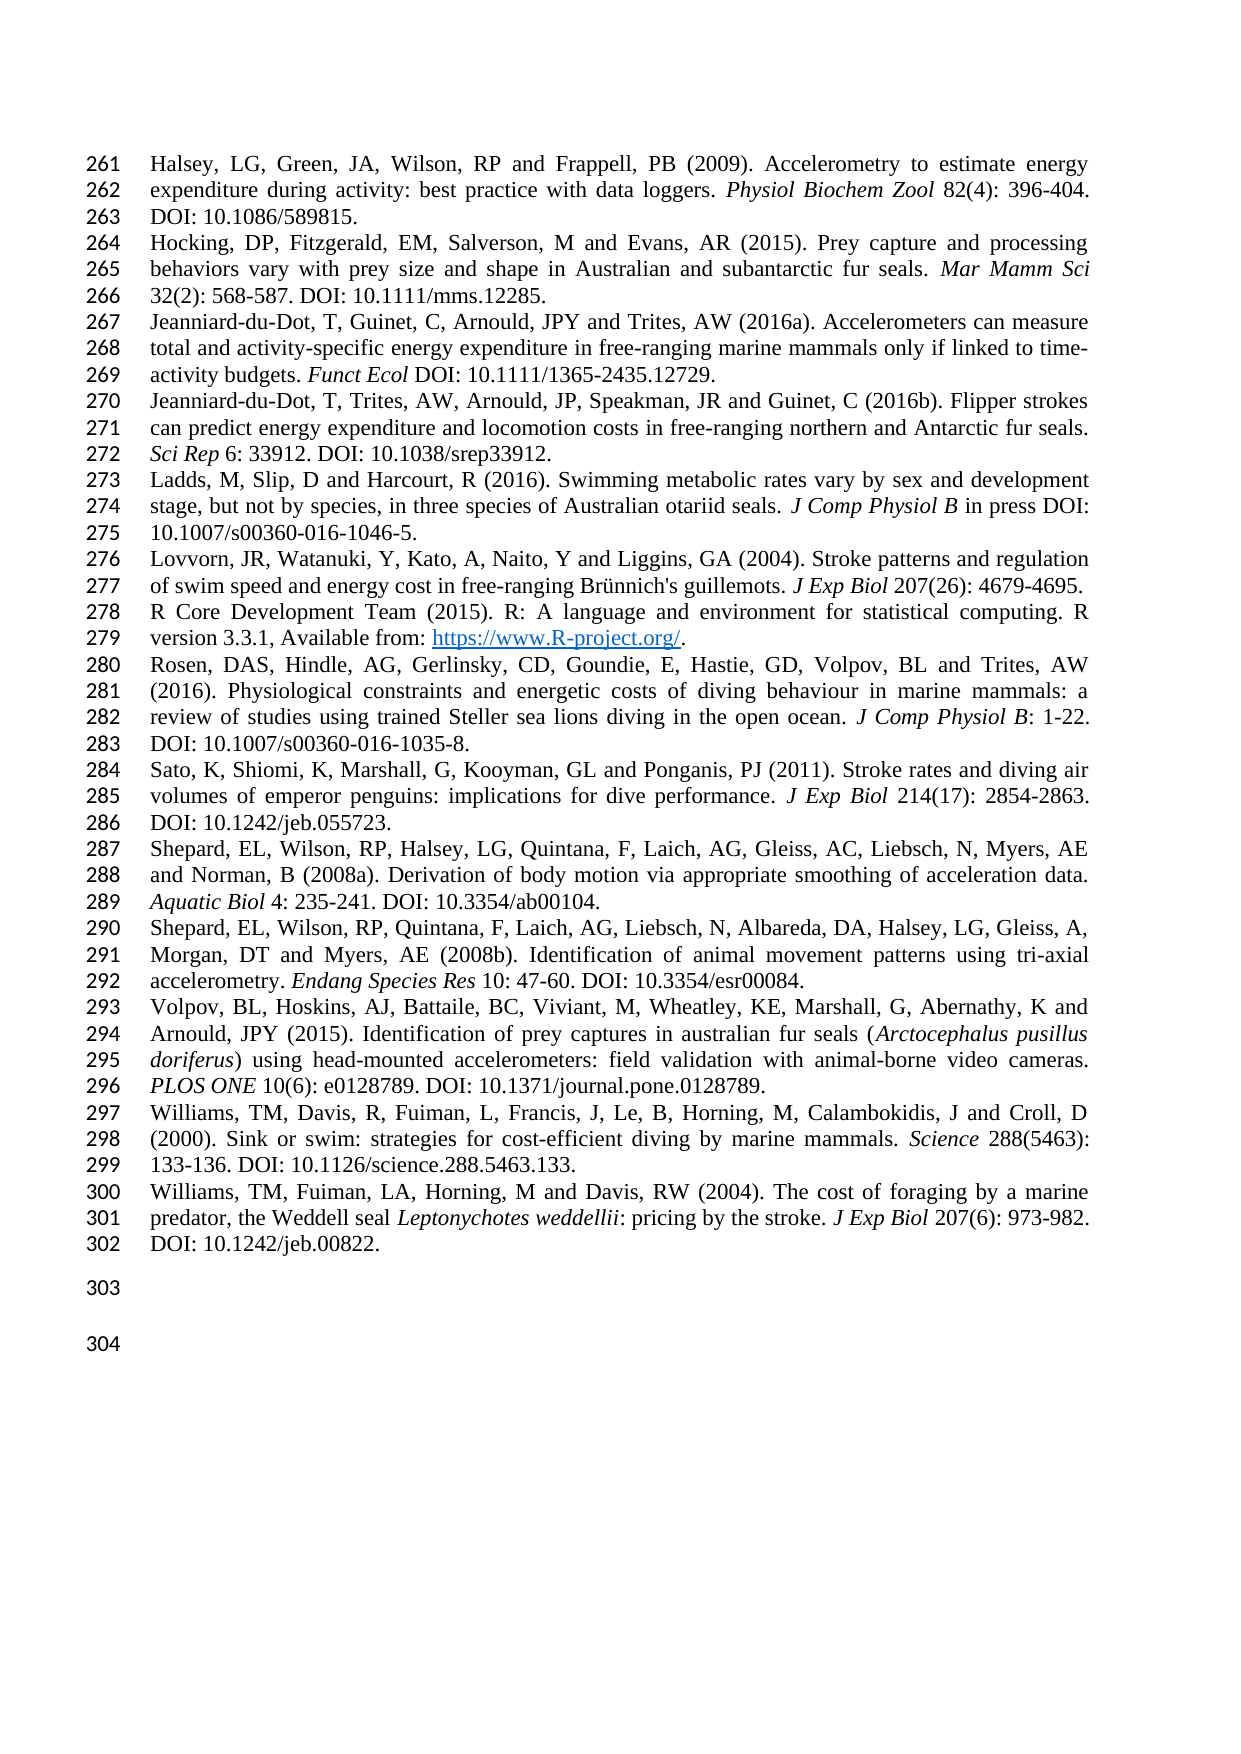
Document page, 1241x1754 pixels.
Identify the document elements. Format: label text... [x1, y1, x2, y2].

text Williams, TM, Fuiman, LA, Horning, M and Davis, RW (2004). The cost of foraging by a marine predator, the Weddell seal Leptonychotes weddellii: pricing by the stroke. J Exp Biol 207(6): 973-982. DOI: 10.1242/jeb.00822. [150, 1178, 1090, 1257]
text Williams, TM, Davis, R, Fuiman, L, Francis, J, Le, B, Horning, M, Calambokidis, J and Croll, D (2000). Sink or swim: strategies for cost-efficient diving by marine mammals. Science 288(5463): 133-136. DOI: 10.1126/science.288.5463.133. [150, 1099, 1090, 1178]
text Lovvorn, JR, Watanuki, Y, Kato, A, Naito, Y and Liggins, GA (2004). Stroke patterns and regulation of swim speed and energy cost in free-ranging Brünnich's guillemots. J Exp Biol 207(26): 4679-4695. [150, 545, 1090, 598]
text Hocking, DP, Fitzgerald, EM, Salverson, M and Evans, AR (2015). Prey capture and processing behaviors vary with prey size and shape in Australian and subantarctic fur seals. Mar Mamm Sci 32(2): 568-587. DOI: 10.1111/mms.12285. [150, 229, 1090, 308]
text Volpov, BL, Hoskins, AJ, Battaile, BC, Viviant, M, Wheatley, KE, Marshall, G, Abernathy, K and Arnould, JPY (2015). Identification of prey captures in australian fur seals (Arctocephalus pusillus doriferus) using head-mounted accelerometers: field validation with animal-borne video cameras. PLOS ONE 10(6): e0128789. DOI: 10.1371/journal.pone.0128789. [150, 993, 1090, 1099]
text Jeanniard-du-Dot, T, Guinet, C, Arnould, JPY and Trites, AW (2016a). Accelerometers can measure total and activity-specific energy expenditure in free-ranging marine mammals only if linked to time-activity budgets. Funct Ecol DOI: 10.1111/1365-2435.12729. [150, 308, 1090, 387]
text Shepard, EL, Wilson, RP, Quintana, F, Laich, AG, Liebsch, N, Albareda, DA, Halsey, LG, Gleiss, A, Morgan, DT and Myers, AE (2008b). Identification of animal movement patterns using tri-axial accelerometry. Endang Species Res 10: 47-60. DOI: 10.3354/esr00084. [150, 914, 1090, 993]
text Jeanniard-du-Dot, T, Trites, AW, Arnould, JP, Speakman, JR and Guinet, C (2016b). Flipper strokes can predict energy expenditure and locomotion costs in free-ranging northern and Antarctic fur seals. Sci Rep 6: 33912. DOI: 10.1038/srep33912. [150, 387, 1090, 466]
text Rosen, DAS, Hindle, AG, Gerlinsky, CD, Goundie, E, Hastie, GD, Volpov, BL and Trites, AW (2016). Physiological constraints and energetic costs of diving behaviour in marine mammals: a review of studies using trained Steller sea lions diving in the open ocean. J Comp Physiol B: 1-22. DOI: 10.1007/s00360-016-1035-8. [150, 651, 1090, 756]
text Ladds, M, Slip, D and Harcourt, R (2016). Swimming metabolic rates vary by sex and development stage, but not by species, in three species of Australian otariid seals. J Comp Physiol B in press DOI: 10.1007/s00360-016-1046-5. [150, 466, 1090, 545]
text R Core Development Team (2015). R: A language and environment for statistical computing. R version 3.3.1, Available from: https://www.R-project.org/. [150, 598, 1090, 651]
text Shepard, EL, Wilson, RP, Halsey, LG, Quintana, F, Laich, AG, Gleiss, AC, Liebsch, N, Myers, AE and Norman, B (2008a). Derivation of body motion via appropriate smoothing of acceleration data. Aquatic Biol 4: 235-241. DOI: 10.3354/ab00104. [150, 835, 1090, 914]
text Halsey, LG, Green, JA, Wilson, RP and Frappell, PB (2009). Accelerometry to estimate energy expenditure during activity: best practice with data loggers. Physiol Biochem Zool 82(4): 396-404. DOI: 10.1086/589815. [150, 150, 1090, 229]
text Sato, K, Shiomi, K, Marshall, G, Kooyman, GL and Ponganis, PJ (2011). Stroke rates and diving air volumes of emperor penguins: implications for dive performance. J Exp Biol 214(17): 2854-2863. DOI: 10.1242/jeb.055723. [150, 756, 1090, 835]
